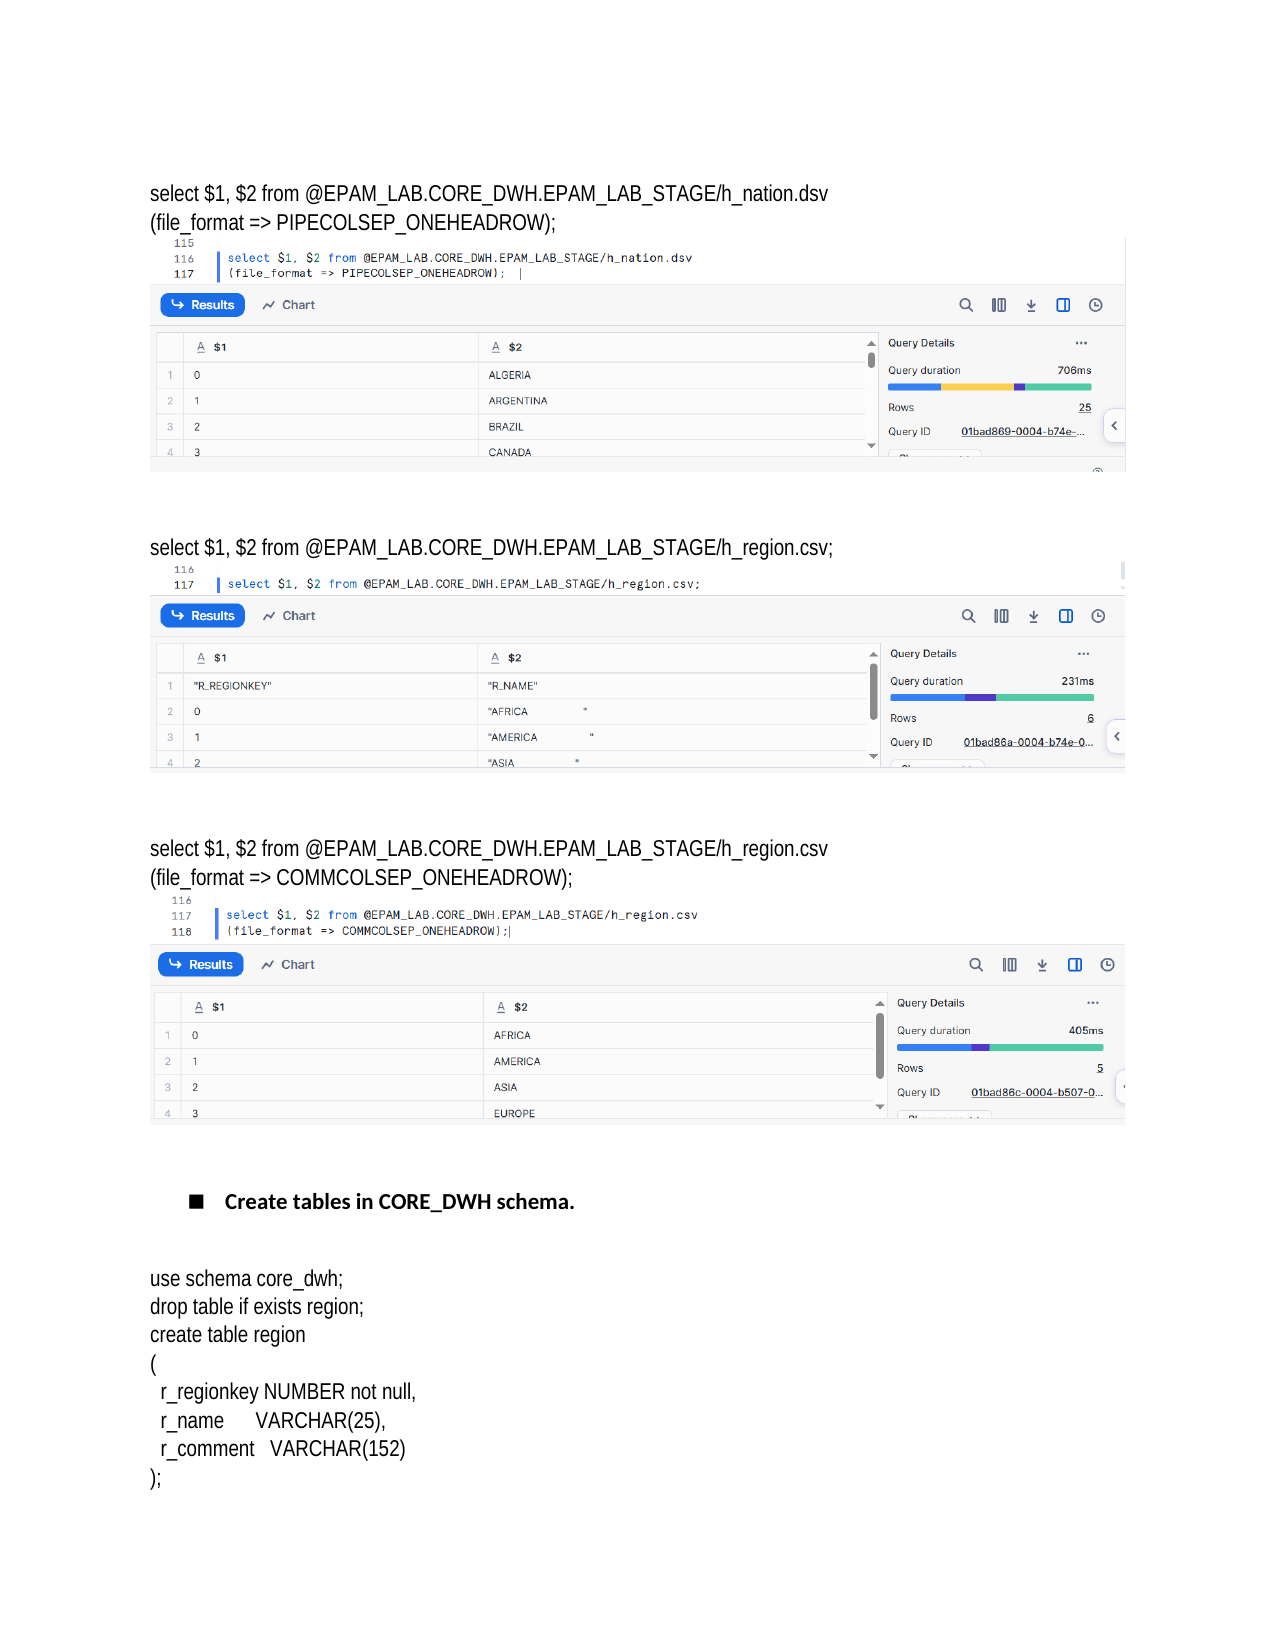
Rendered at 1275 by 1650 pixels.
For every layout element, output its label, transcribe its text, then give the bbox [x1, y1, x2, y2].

text drop table if exists region; [150, 1293, 1125, 1319]
list Create tables in CORE_DWH schema. [187, 1187, 1125, 1215]
text use schema core_dwh; [150, 1264, 1125, 1291]
text r_regionkey NUMBER not null, [150, 1378, 1125, 1404]
text (file_format => PIPECOLSEP_ONEHEADROW); [150, 209, 1125, 235]
text r_name VARCHAR(25), [150, 1407, 1125, 1433]
text ( [150, 1350, 1125, 1376]
picture [150, 562, 1125, 773]
text select $1, $2 from @EPAM_LAB.CORE_DWH.EPAM_LAB_STAGE/h_region.csv [150, 835, 1125, 862]
text (file_format => COMMCOLSEP_ONEHEADROW); [150, 864, 1125, 890]
picture [150, 237, 1125, 472]
text select $1, $2 from @EPAM_LAB.CORE_DWH.EPAM_LAB_STAGE/h_region.csv; [150, 534, 1125, 560]
picture [150, 892, 1125, 1125]
text create table region [150, 1321, 1125, 1348]
text select $1, $2 from @EPAM_LAB.CORE_DWH.EPAM_LAB_STAGE/h_nation.dsv [150, 180, 1125, 207]
text ); [150, 1463, 1125, 1490]
text r_comment VARCHAR(152) [150, 1435, 1125, 1461]
